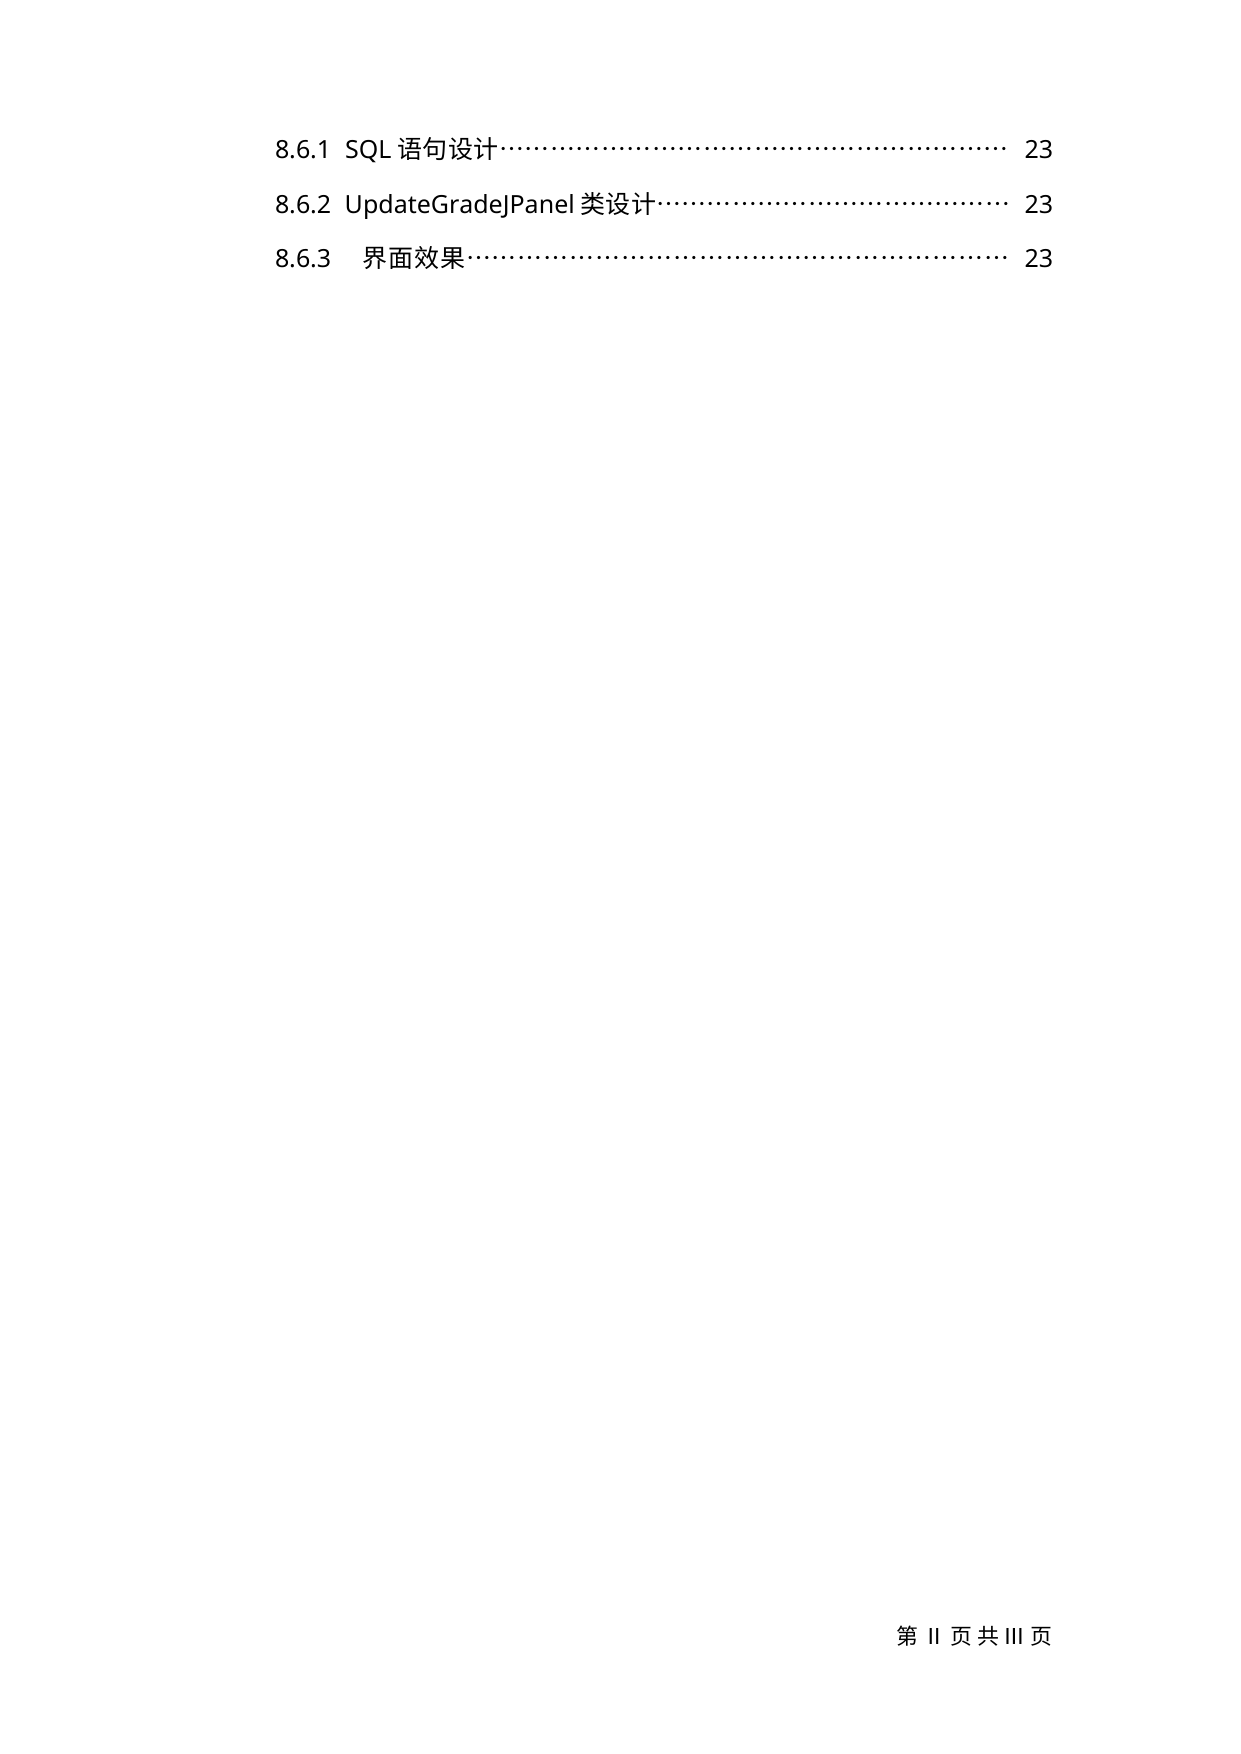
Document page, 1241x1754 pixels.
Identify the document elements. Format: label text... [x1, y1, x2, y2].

list 8.6.1 SQL语句设计…………………………………………………… 23 [231, 130, 1053, 166]
list 8.6.2 UpdateGradeJPanel类设计…………………………………… 23 [231, 184, 1053, 221]
list 8.6.3 界面效果……………………………………………………… 23 [231, 239, 1053, 275]
